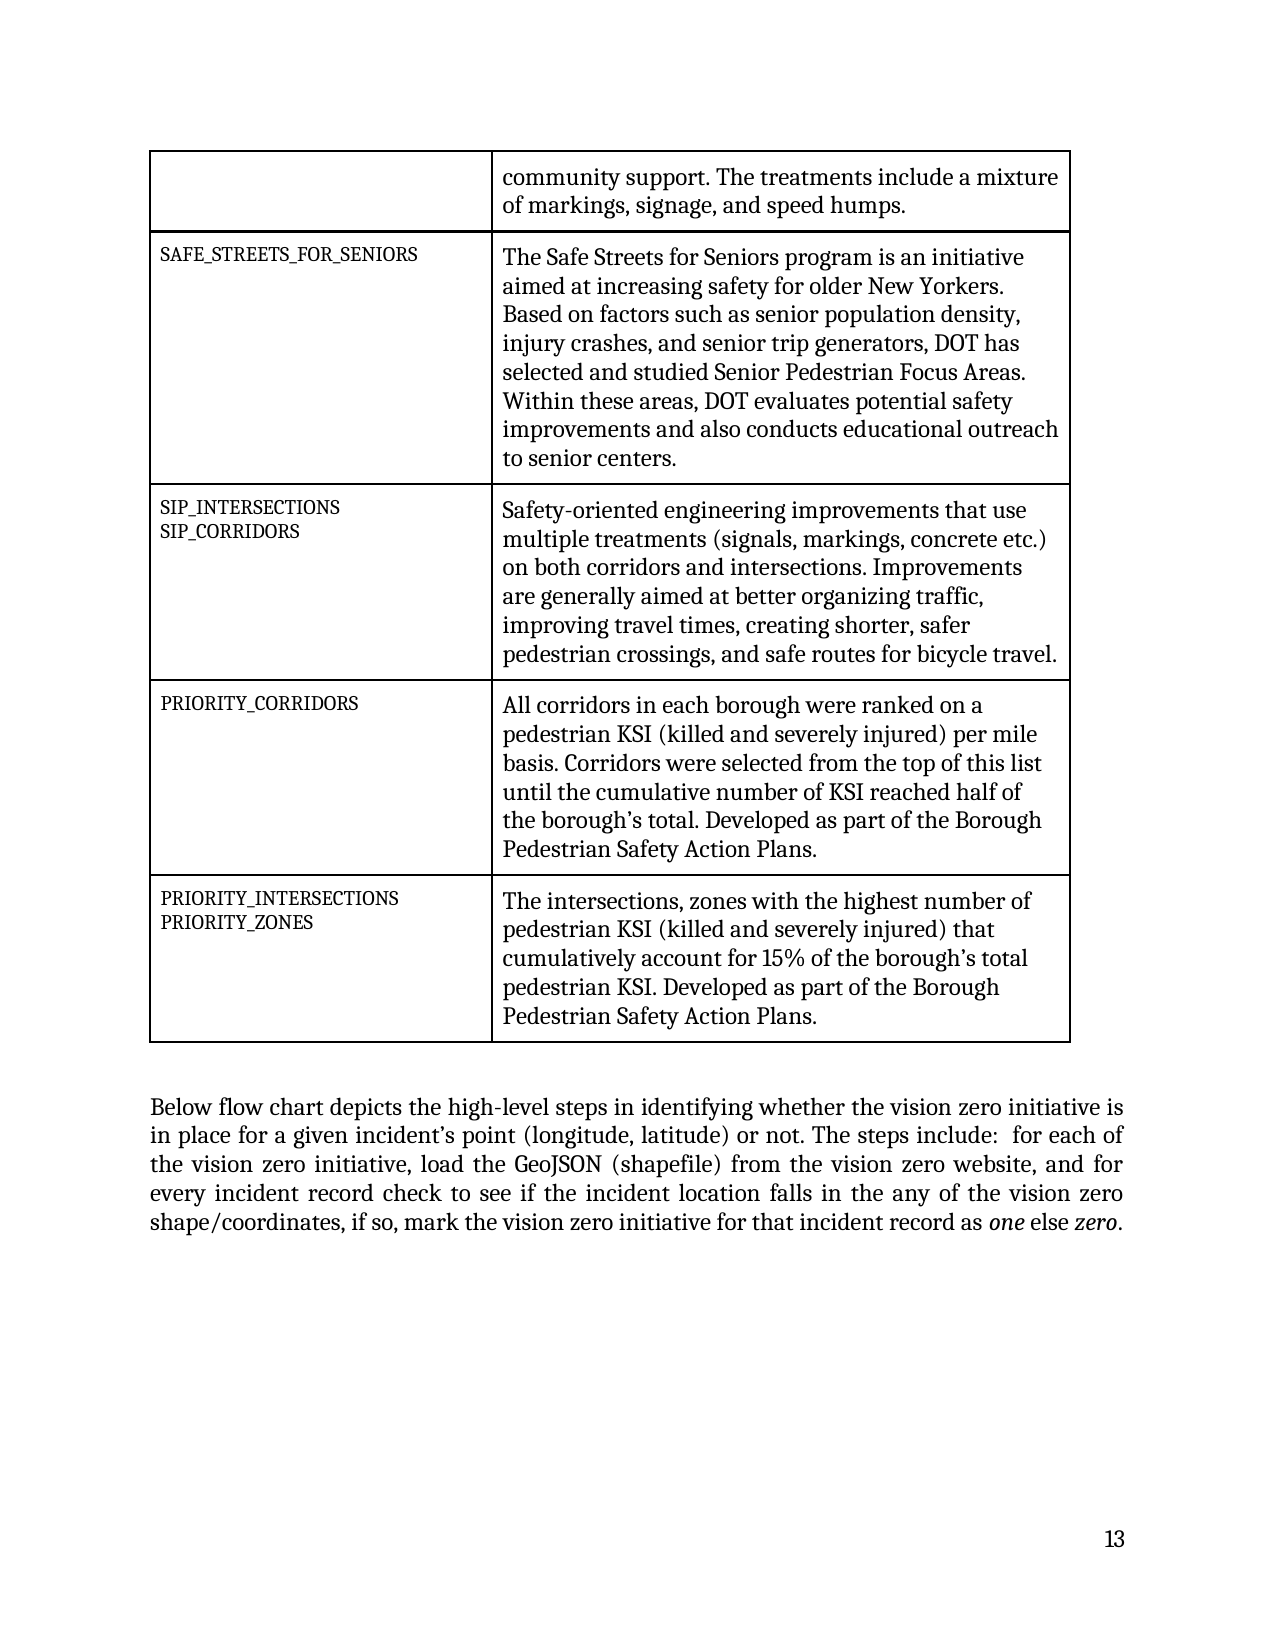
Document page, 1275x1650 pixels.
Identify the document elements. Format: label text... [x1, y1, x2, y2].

table_cell The intersections, zones with the highest number of pedestrian KSI (killed and severely injured) that cumulatively account for 15% of the borough’s total pedestrian KSI. Developed as part of the Borough Pedestrian Safety Action Plans. [493, 876, 1069, 1041]
table_cell All corridors in each borough were ranked on a pedestrian KSI (killed and severely injured) per mile basis. Corridors were selected from the top of this list until the cumulative number of KSI reached half of the borough’s total. Developed as part of the Borough Pedestrian Safety Action Plans. [493, 681, 1069, 874]
table_cell PRIORITY_INTERSECTIONS PRIORITY_ZONES [151, 876, 491, 1041]
table_cell Safety-oriented engineering improvements that use multiple treatments (signals, markings, concrete etc.) on both corridors and intersections. Improvements are generally aimed at better organizing traffic, improving travel times, creating shorter, safer pedestrian crossings, and safe routes for bicycle travel. [493, 485, 1069, 679]
text Below flow chart depicts the high-level steps in identifying whether the vision zero initiative is in place for a given incident’s point (longitude, latitude) or not. The steps include: for each of the vision zero initiative, load the GeoJSON (shapefile) from the vision zero website, and for every incident record check to see if the incident location falls in the any of the vision zero shape/coordinates, if so, mark the vision zero initiative for that incident record as one else zero. [150, 1092, 1125, 1236]
table_cell The Safe Streets for Seniors program is an initiative aimed at increasing safety for older New Yorkers. Based on factors such as senior population density, injury crashes, and senior trip generators, DOT has selected and studied Senior Pedestrian Focus Areas. Within these areas, DOT evaluates potential safety improvements and also conducts educational outreach to senior centers. [493, 233, 1069, 483]
table_cell SAFE_STREETS_FOR_SENIORS [151, 233, 491, 483]
table_cell PRIORITY_CORRIDORS [151, 681, 491, 874]
table_cell SIP_INTERSECTIONS SIP_CORRIDORS [151, 485, 491, 679]
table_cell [151, 152, 491, 230]
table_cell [493, 152, 1069, 230]
